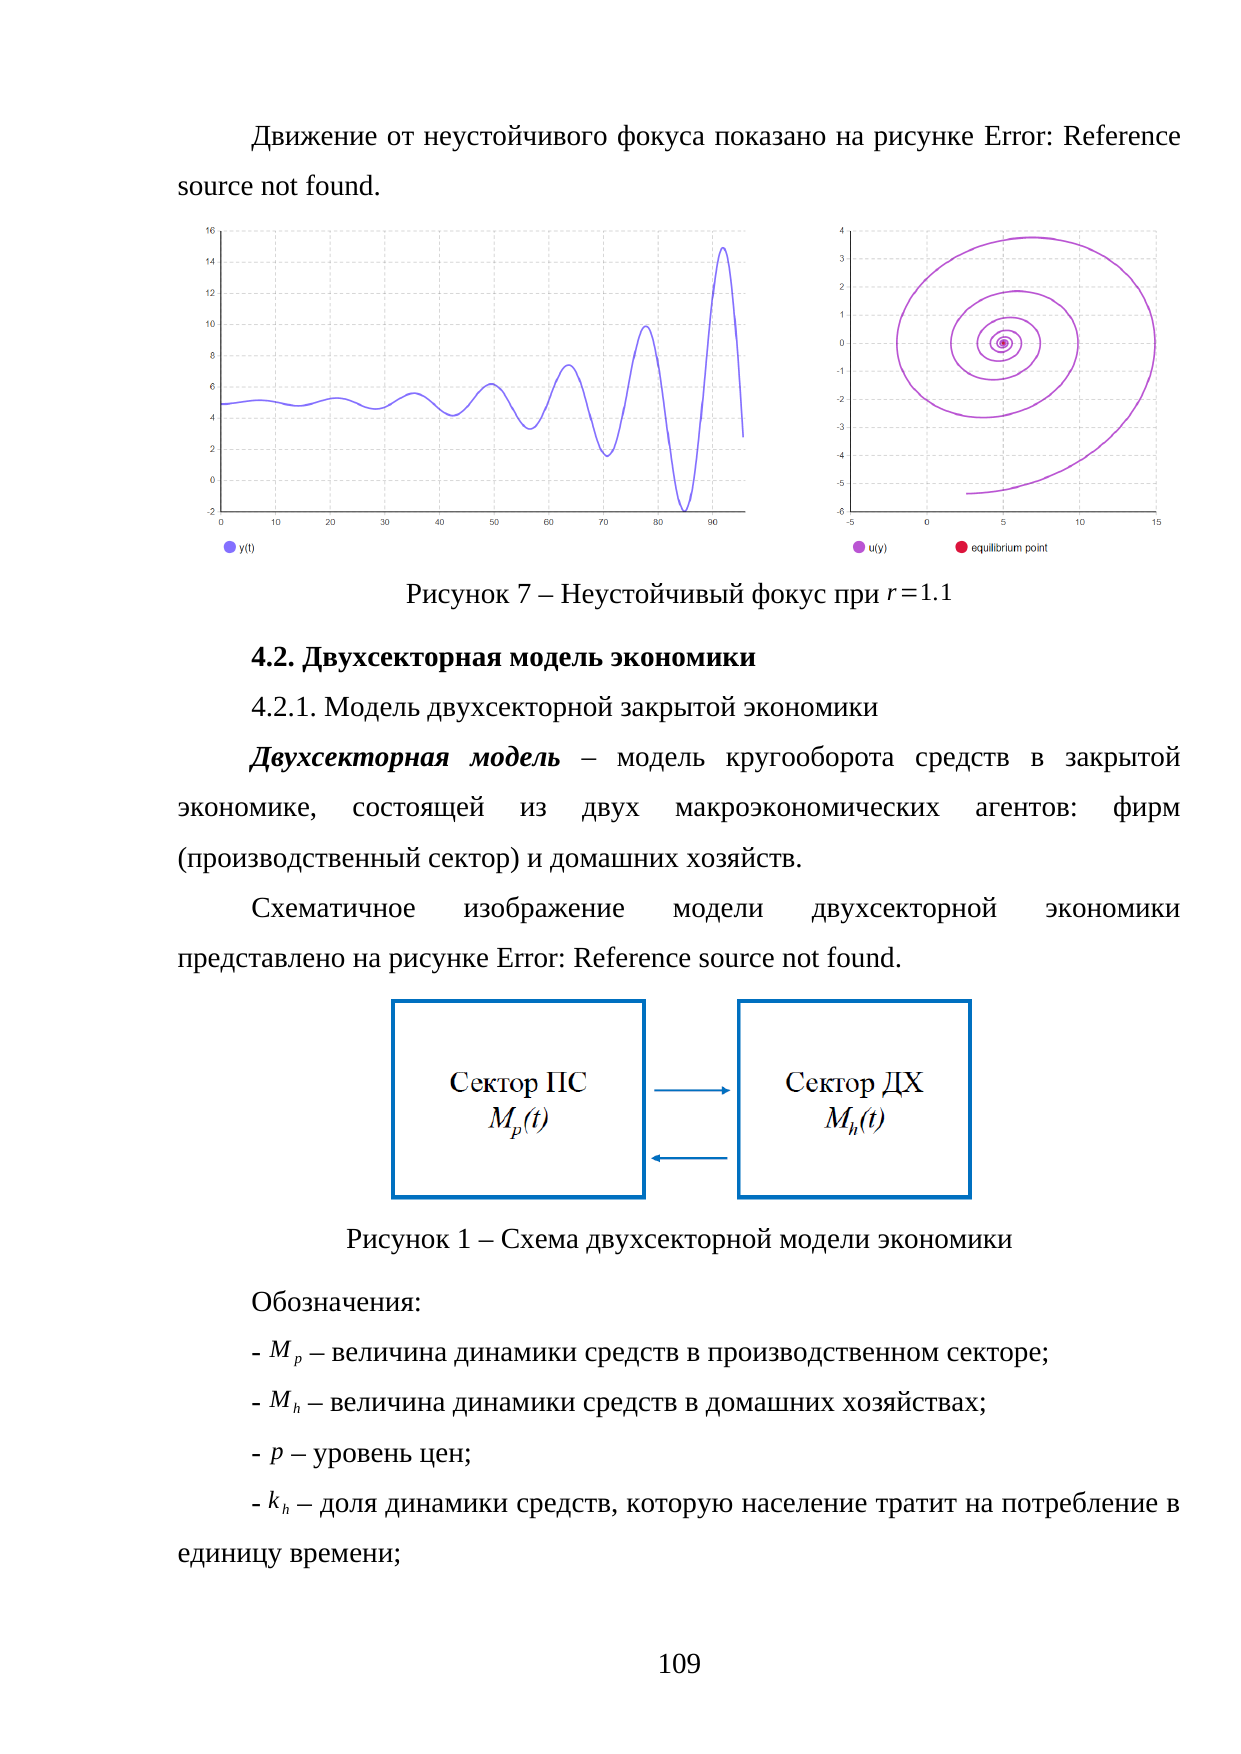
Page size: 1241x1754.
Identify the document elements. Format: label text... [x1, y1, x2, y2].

list – уровень цен; [177, 1435, 1181, 1468]
picture [177, 218, 1182, 560]
subtitle Модель двухсекторной закрытой экономики [177, 689, 1181, 722]
picture [381, 990, 977, 1205]
subtitle Двухсекторная модель экономики [177, 639, 1181, 672]
text Схема двухсекторной модели экономики [177, 1221, 1181, 1255]
list – величина динамики средств в производственном секторе; [177, 1334, 1181, 1368]
text Неустойчивый фокус при [177, 576, 1181, 609]
text Обозначения: [177, 1284, 1181, 1317]
list – величина динамики средств в домашних хозяйствах; [177, 1384, 1181, 1418]
list – доля динамики средств, которую население тратит на потребление в единицу времени; [177, 1485, 1181, 1569]
text Двухсекторная модель – модель кругооборота средств в закрытой экономике, состоящей из двух макроэкономических агентов: фирм (производственный сектор) и домашних хозяйств. [177, 739, 1181, 873]
